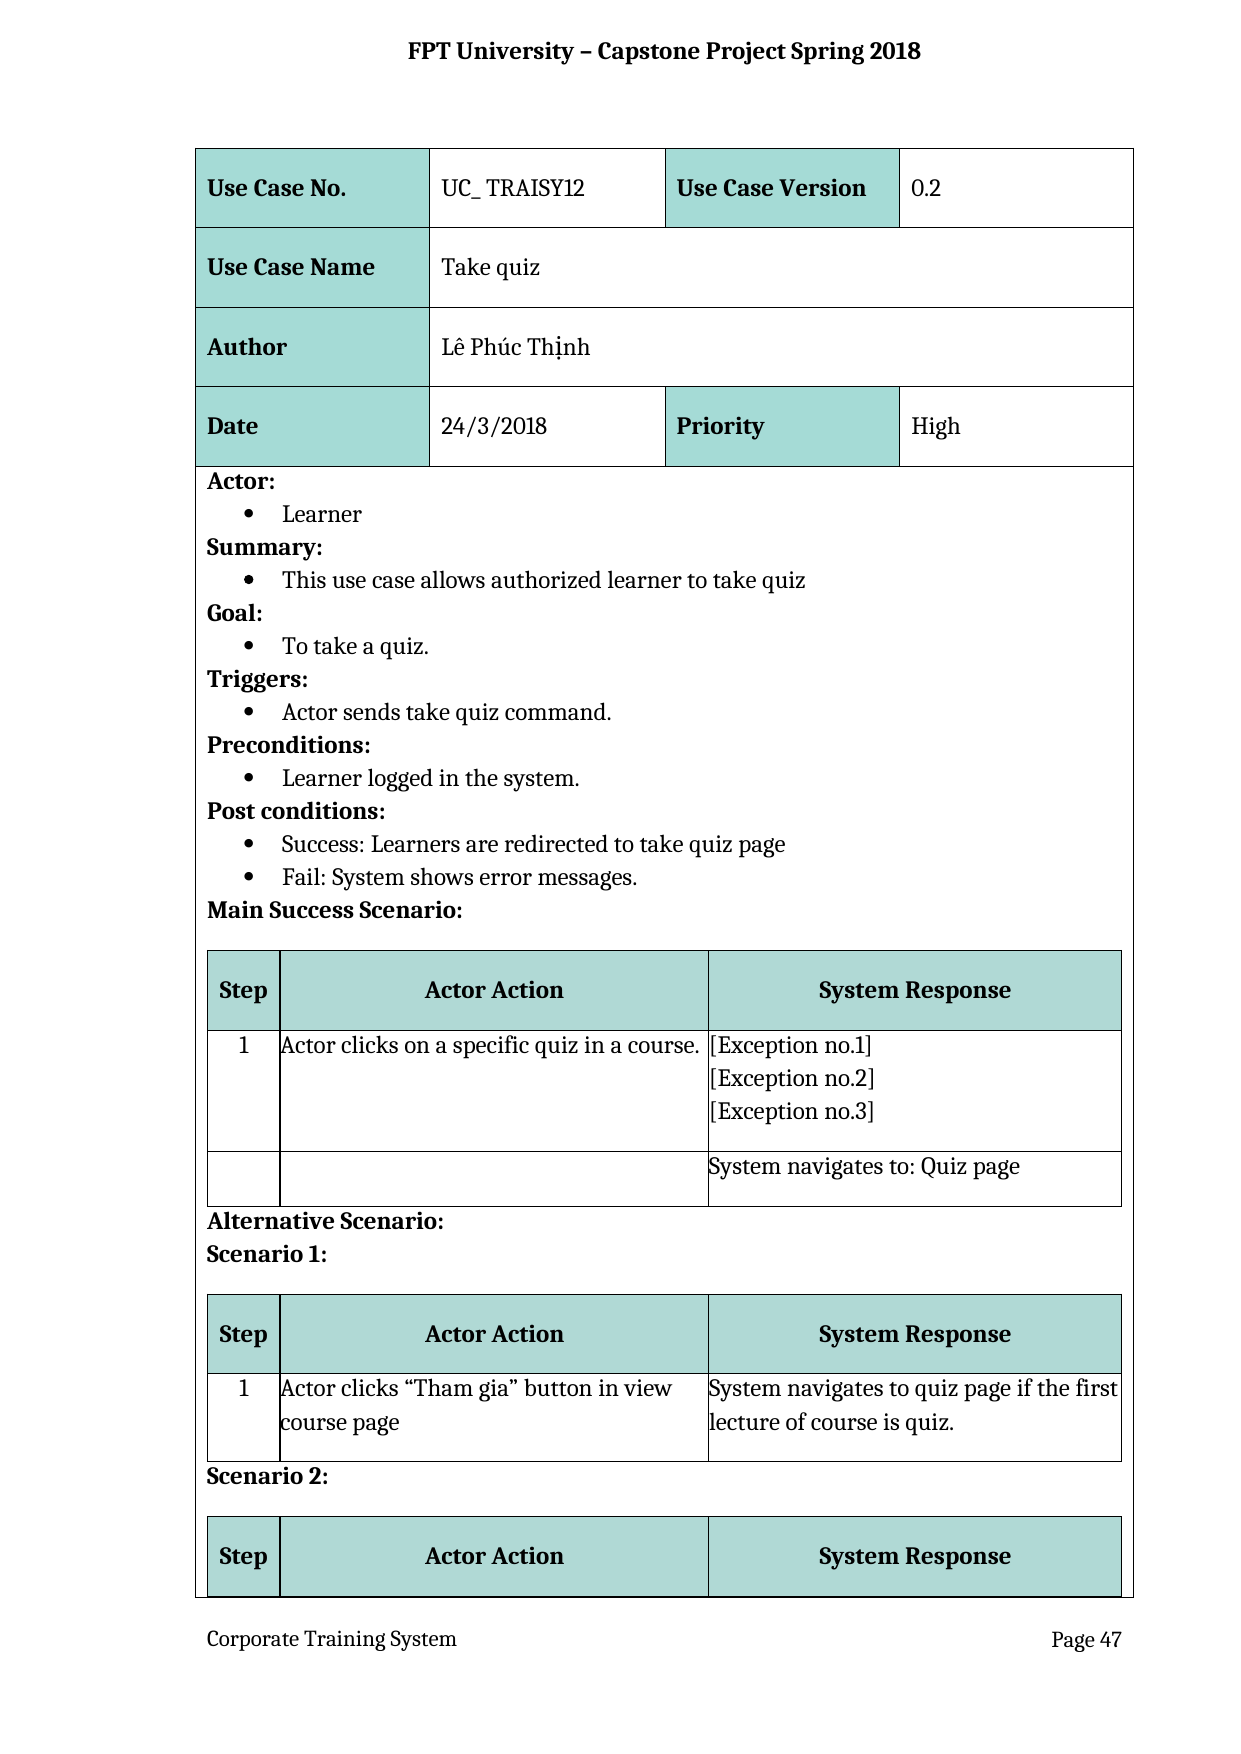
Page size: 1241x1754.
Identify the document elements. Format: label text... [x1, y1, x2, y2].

table_cell 0.2 [900, 149, 1133, 227]
table_cell Priority [666, 387, 899, 466]
table_cell Use Case Version [666, 149, 899, 227]
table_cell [196, 467, 1133, 1597]
table_cell Lê Phúc Thịnh [430, 308, 1133, 386]
table_cell Use Case No. [196, 149, 429, 227]
table_cell Take quiz [430, 228, 1133, 307]
table_cell UC_ TRAISY12 [430, 149, 665, 227]
table_cell 24/3/2018 [430, 387, 665, 466]
table_cell Date [196, 387, 429, 466]
table_cell Author [196, 308, 429, 386]
table_cell High [900, 387, 1133, 466]
table_cell Use Case Name [196, 228, 429, 307]
